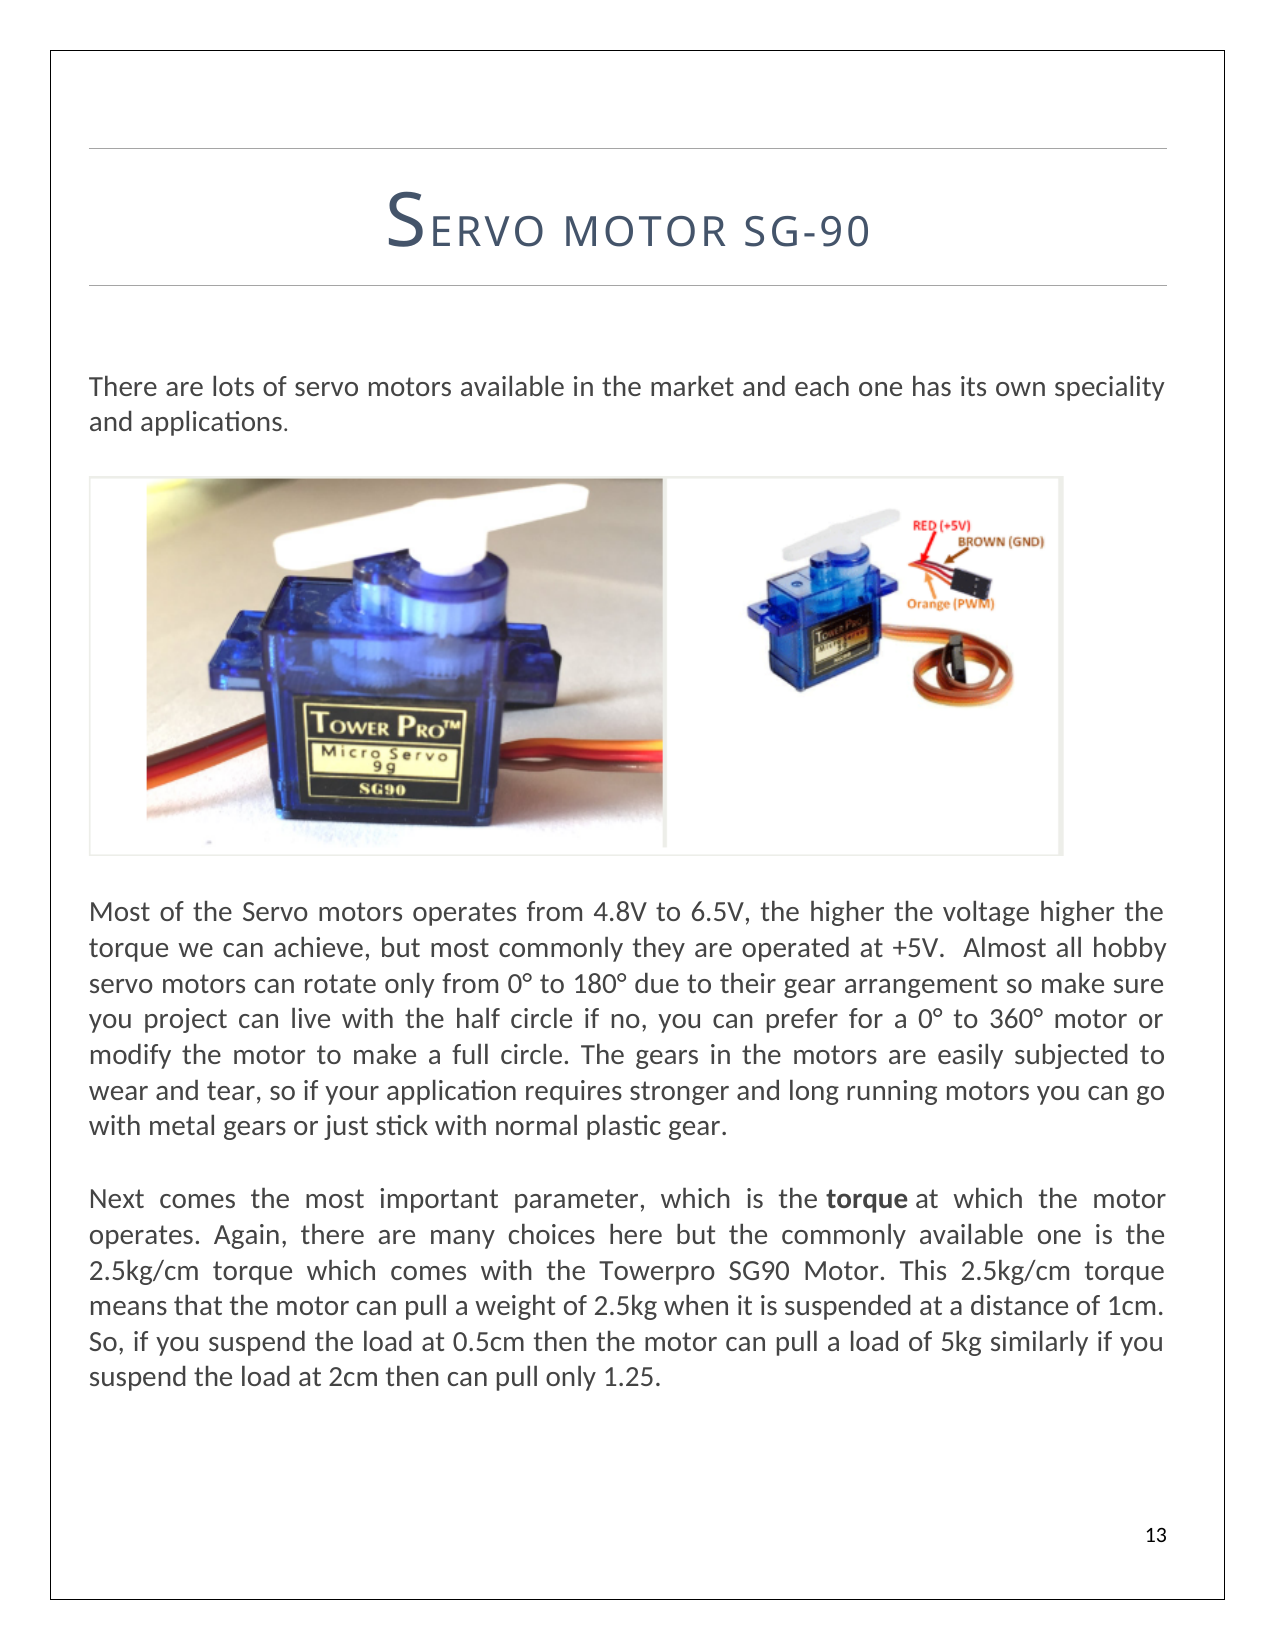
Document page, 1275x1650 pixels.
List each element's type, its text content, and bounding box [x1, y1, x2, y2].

title Servo Motor SG-90 [89, 149, 1167, 285]
picture [88, 476, 1064, 856]
text Most of the Servo motors operates from 4.8V to 6.5V, the higher the voltage higher the torque we can achieve, but most commonly they are operated at +5V. Almost all hobby servo motors can rotate only from 0° to 180° due to their gear arrangement so make sure you project can live with the half circle if no, you can prefer for a 0° to 360° motor or modify the motor to make a full circle. The gears in the motors are easily subjected to wear and tear, so if your application requires stronger and long running motors you can go with metal gears or just stick with normal plastic gear. [89, 893, 1167, 1143]
text Next comes the most important parameter, which is the torque at which the motor operates. Again, there are many choices here but the commonly available one is the 2.5kg/cm torque which comes with the Towerpro SG90 Motor. This 2.5kg/cm torque means that the motor can pull a weight of 2.5kg when it is suspended at a distance of 1cm. So, if you suspend the load at 0.5cm then the motor can pull a load of 5kg similarly if you suspend the load at 2cm then can pull only 1.25. [89, 1180, 1167, 1394]
text There are lots of servo motors available in the market and each one has its own speciality and applications. [89, 368, 1167, 439]
